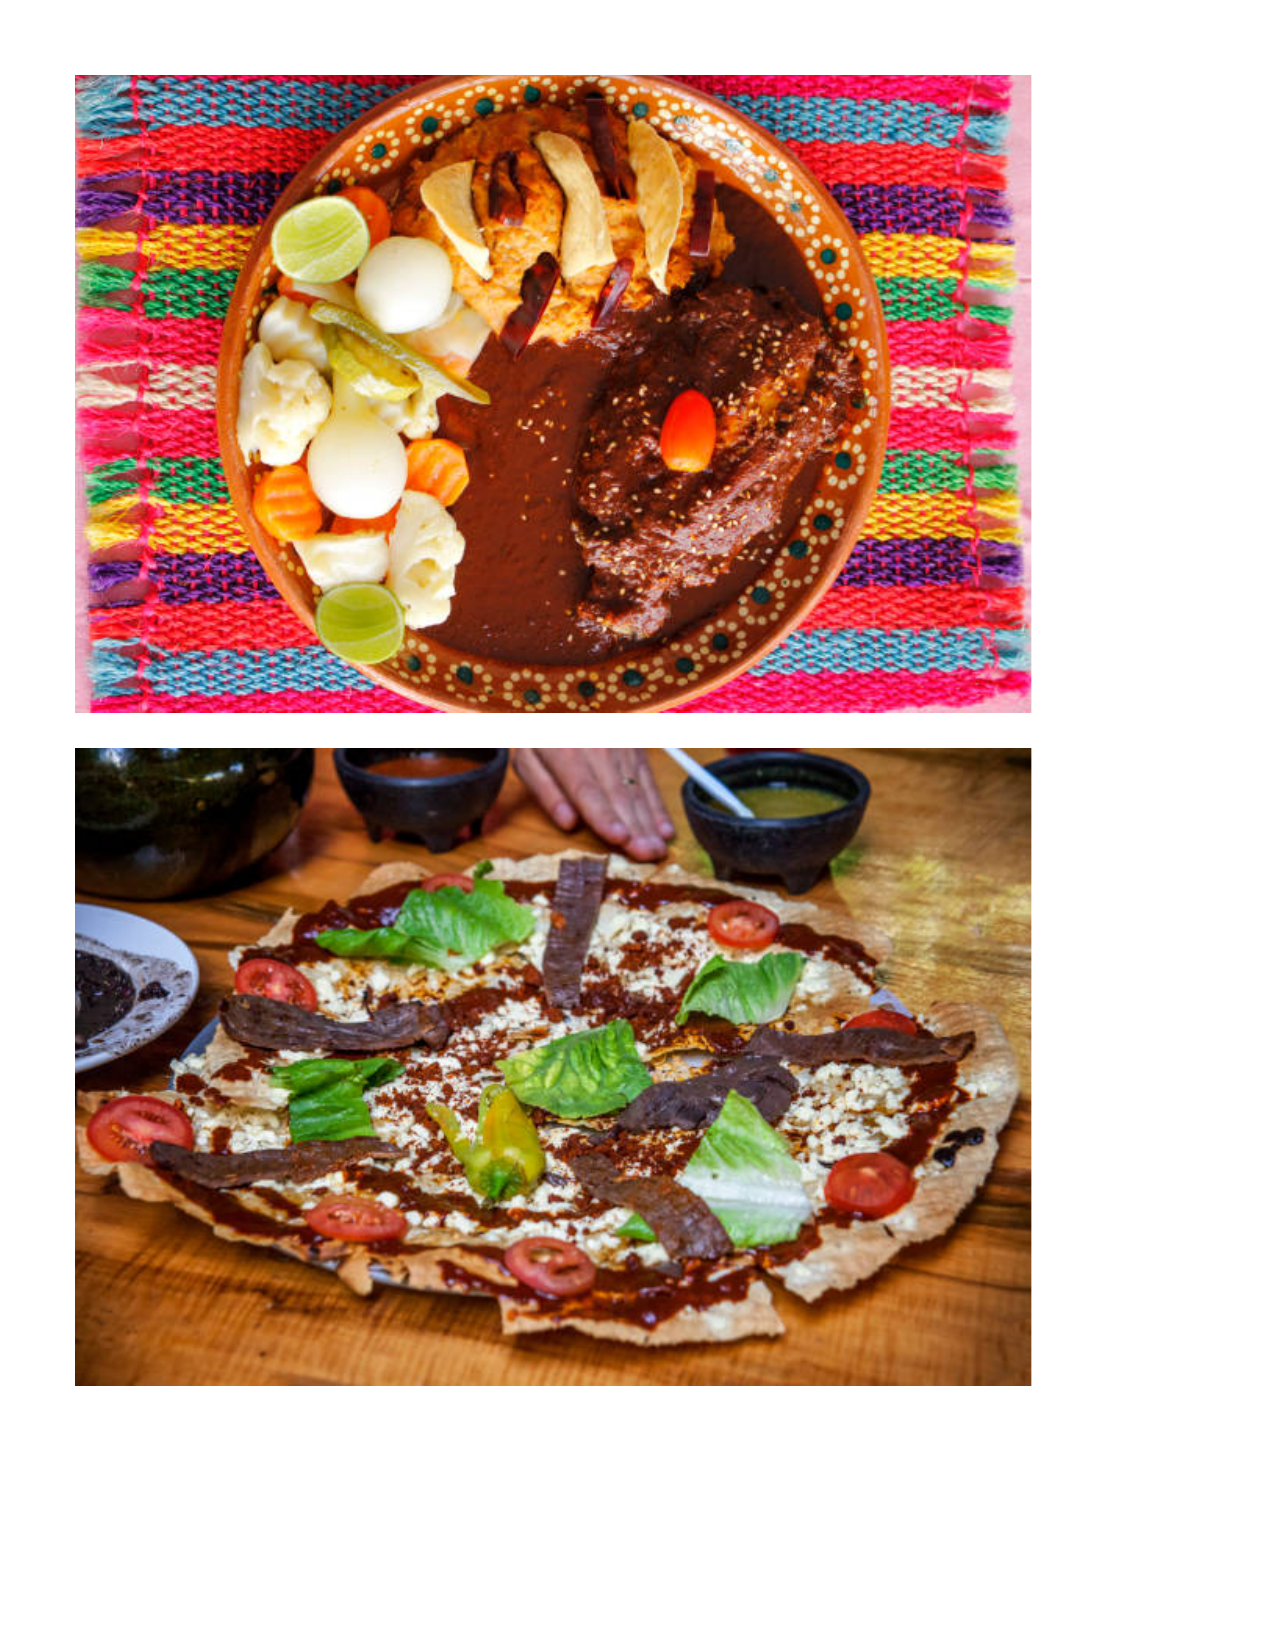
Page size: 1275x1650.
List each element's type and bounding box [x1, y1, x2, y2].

picture [75, 75, 1032, 713]
picture [75, 748, 1032, 1386]
